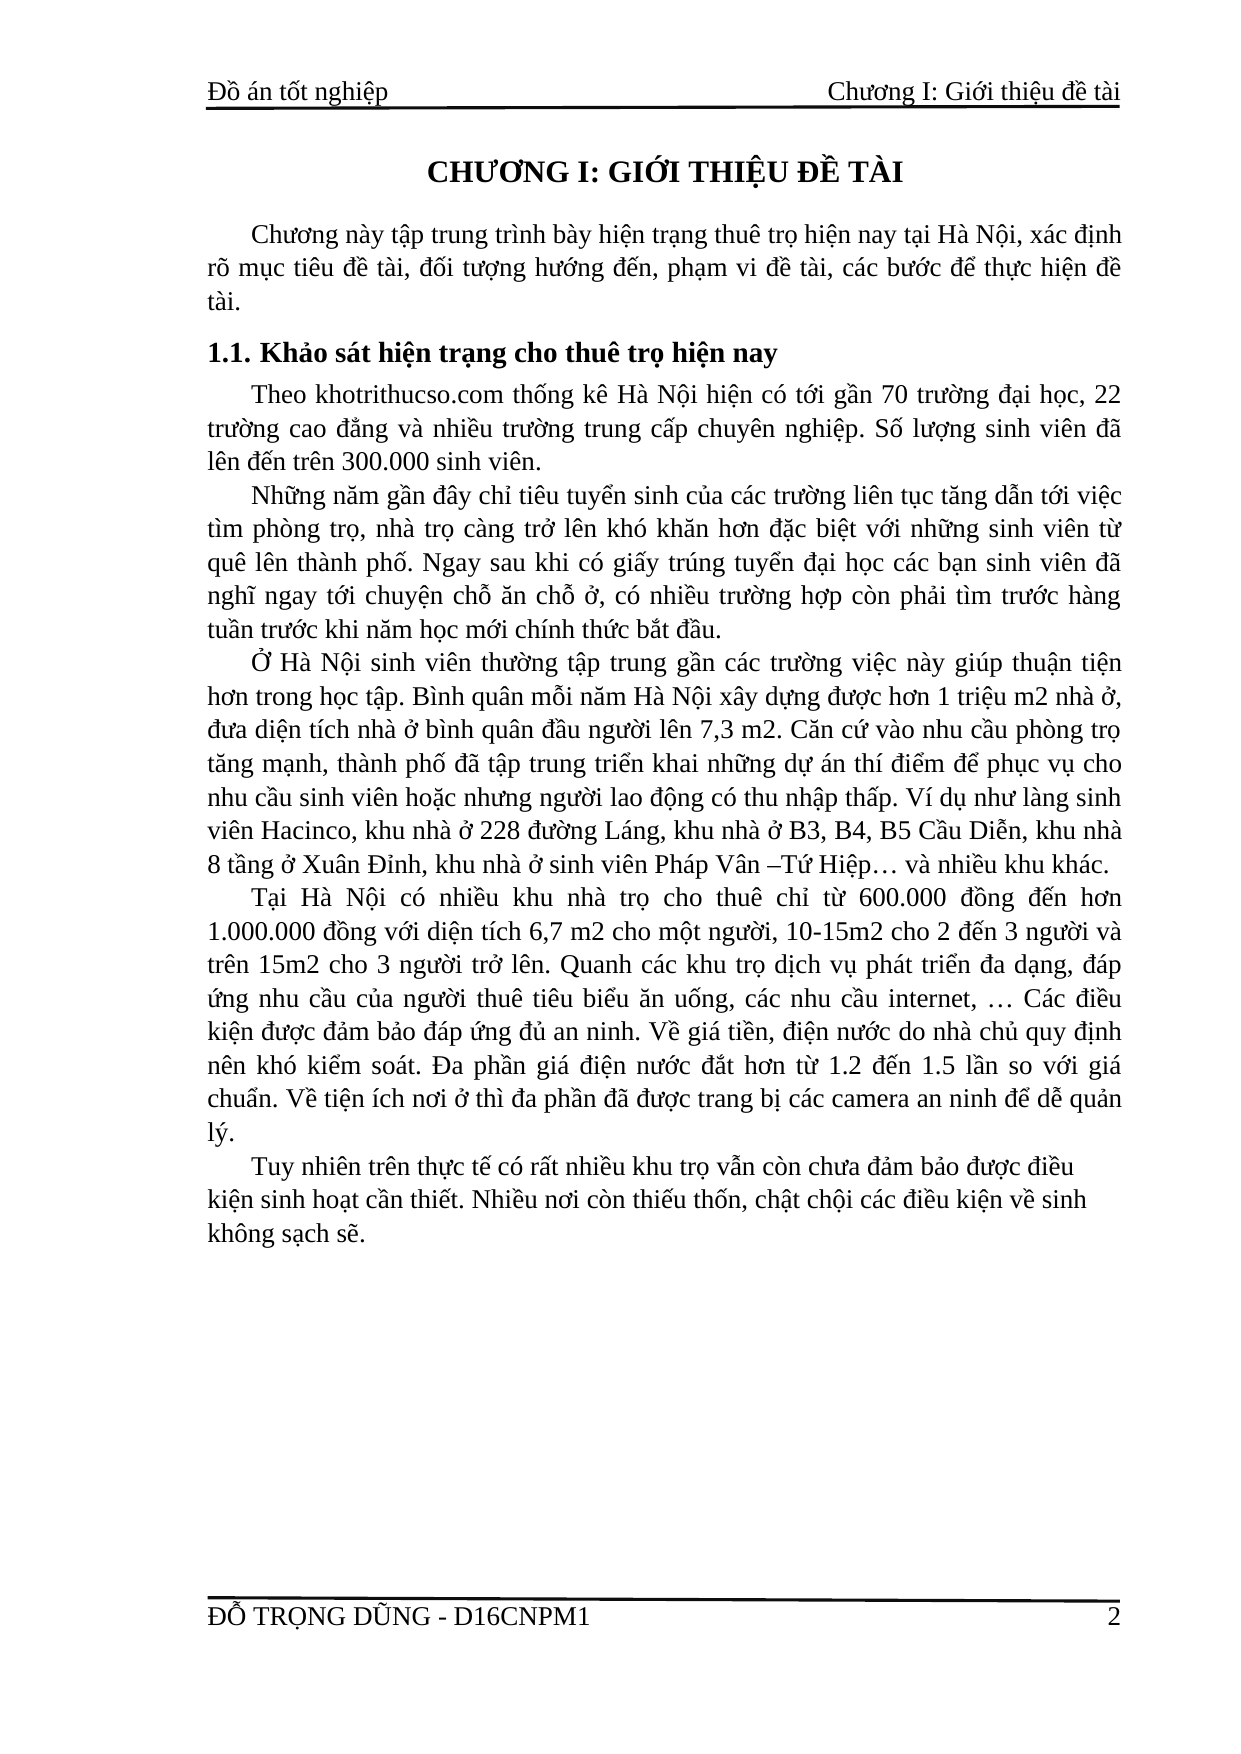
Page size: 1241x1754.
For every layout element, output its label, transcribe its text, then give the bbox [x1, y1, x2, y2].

subtitle : GIỚI THIỆU ĐỀ TÀI [207, 153, 1123, 189]
text Chương này tập trung trình bày hiện trạng thuê trọ hiện nay tại Hà Nội, xác định rõ mục tiêu đề tài, đối tượng hướng đến, phạm vi đề tài, các bước để thực hiện đề tài. [207, 218, 1123, 316]
text Tại Hà Nội có nhiều khu nhà trọ cho thuê chỉ từ 600.000 đồng đến hơn 1.000.000 đồng với diện tích 6,7 m2 cho một người, 10-15m2 cho 2 đến 3 người và trên 15m2 cho 3 người trở lên. Quanh các khu trọ dịch vụ phát triển đa dạng, đáp ứng nhu cầu của người thuê tiêu biểu ăn uống, các nhu cầu internet, … Các điều kiện được đảm bảo đáp ứng đủ an ninh. Về giá tiền, điện nước do nhà chủ quy định nên khó kiểm soát. Đa phần giá điện nước đắt hơn từ 1.2 đến 1.5 lần so với giá chuẩn. Về tiện ích nơi ở thì đa phần đã được trang bị các camera an ninh để dễ quản lý. [207, 881, 1123, 1147]
text Ở Hà Nội sinh viên thường tập trung gần các trường việc này giúp thuận tiện hơn trong học tập. Bình quân mỗi năm Hà Nội xây dựng được hơn 1 triệu m2 nhà ở, đưa diện tích nhà ở bình quân đầu người lên 7,3 m2. Căn cứ vào nhu cầu phòng trọ tăng mạnh, thành phố đã tập trung triển khai những dự án thí điểm để phục vụ cho nhu cầu sinh viên hoặc nhưng người lao động có thu nhập thấp. Ví dụ như làng sinh viên Hacinco, khu nhà ở 228 đường Láng, khu nhà ở B3, B4, B5 Cầu Diễn, khu nhà 8 tầng ở Xuân Đỉnh, khu nhà ở sinh viên Pháp Vân –Tứ Hiệp… và nhiều khu khác. [207, 646, 1123, 879]
text Những năm gần đây chỉ tiêu tuyển sinh của các trường liên tục tăng dẫn tới việc tìm phòng trọ, nhà trọ càng trở lên khó khăn hơn đặc biệt với những sinh viên từ quê lên thành phố. Ngay sau khi có giấy trúng tuyển đại học các bạn sinh viên đã nghĩ ngay tới chuyện chỗ ăn chỗ ở, có nhiều trường hợp còn phải tìm trước hàng tuần trước khi năm học mới chính thức bắt đầu. [207, 479, 1123, 644]
list Khảo sát hiện trạng cho thuê trọ hiện nay [207, 335, 1123, 368]
text Theo khotrithucso.com thống kê Hà Nội hiện có tới gần 70 trường đại học, 22 trường cao đẳng và nhiều trường trung cấp chuyên nghiệp. Số lượng sinh viên đã lên đến trên 300.000 sinh viên. [207, 378, 1123, 476]
text Tuy nhiên trên thực tế có rất nhiều khu trọ vẫn còn chưa đảm bảo được điều kiện sinh hoạt cần thiết. Nhiều nơi còn thiếu thốn, chật chội các điều kiện về sinh không sạch sẽ. [207, 1149, 1123, 1248]
